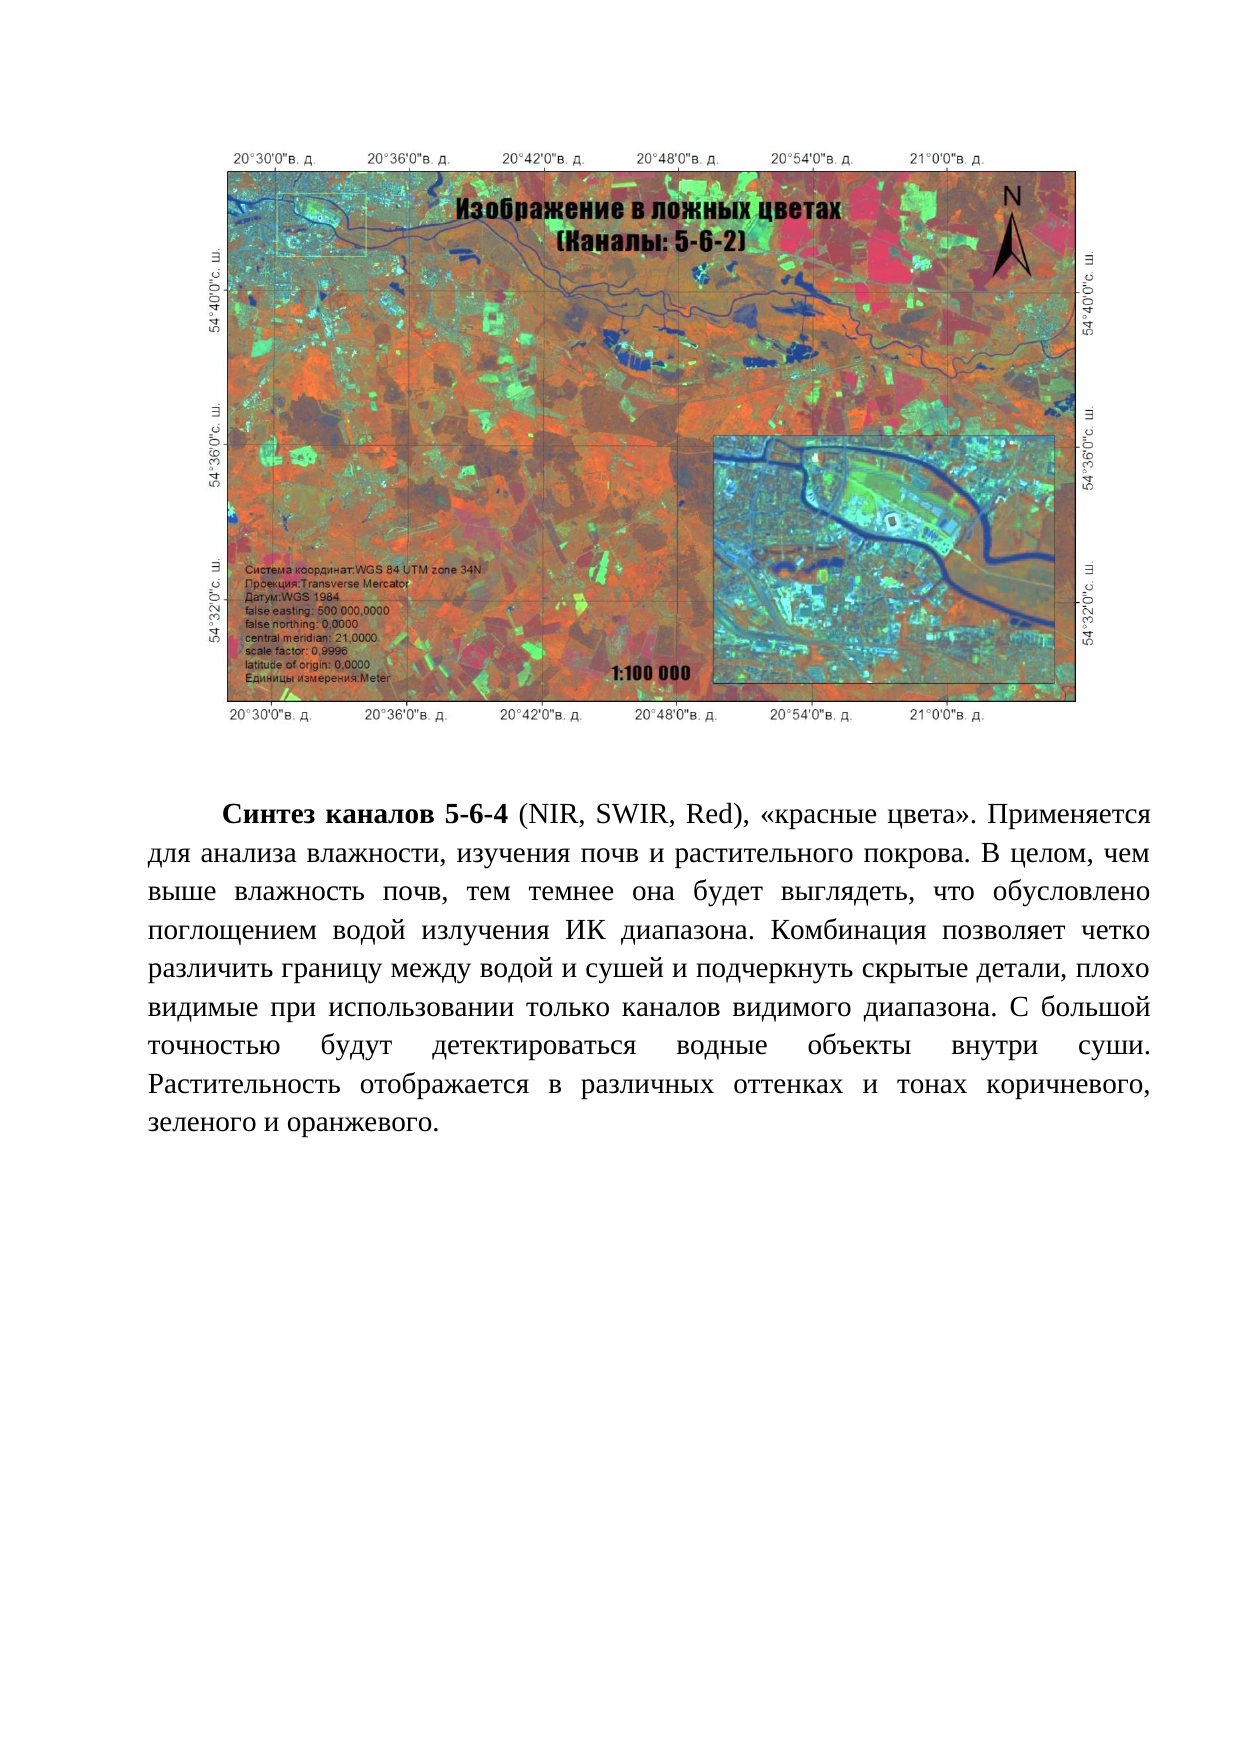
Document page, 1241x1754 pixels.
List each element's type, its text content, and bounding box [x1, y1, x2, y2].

text Синтез каналов 5-6-4 (NIR, SWIR, Red), «красные цвета». Применяется для анализа влажности, изучения почв и растительного покрова. В целом, чем выше влажность почв, тем темнее она будет выглядеть, что обусловлено поглощением водой излучения ИК диапазона. Комбинация позволяет четко различить границу между водой и сушей и подчеркнуть скрытые детали, плохо видимые при использовании только каналов видимого диапазона. С большой точностью будут детектироваться водные объекты внутри суши. Растительность отображается в различных оттенках и тонах коричневого, зеленого и оранжевого. [148, 796, 1152, 1138]
table_header [148, 118, 1152, 758]
picture [174, 118, 1128, 754]
